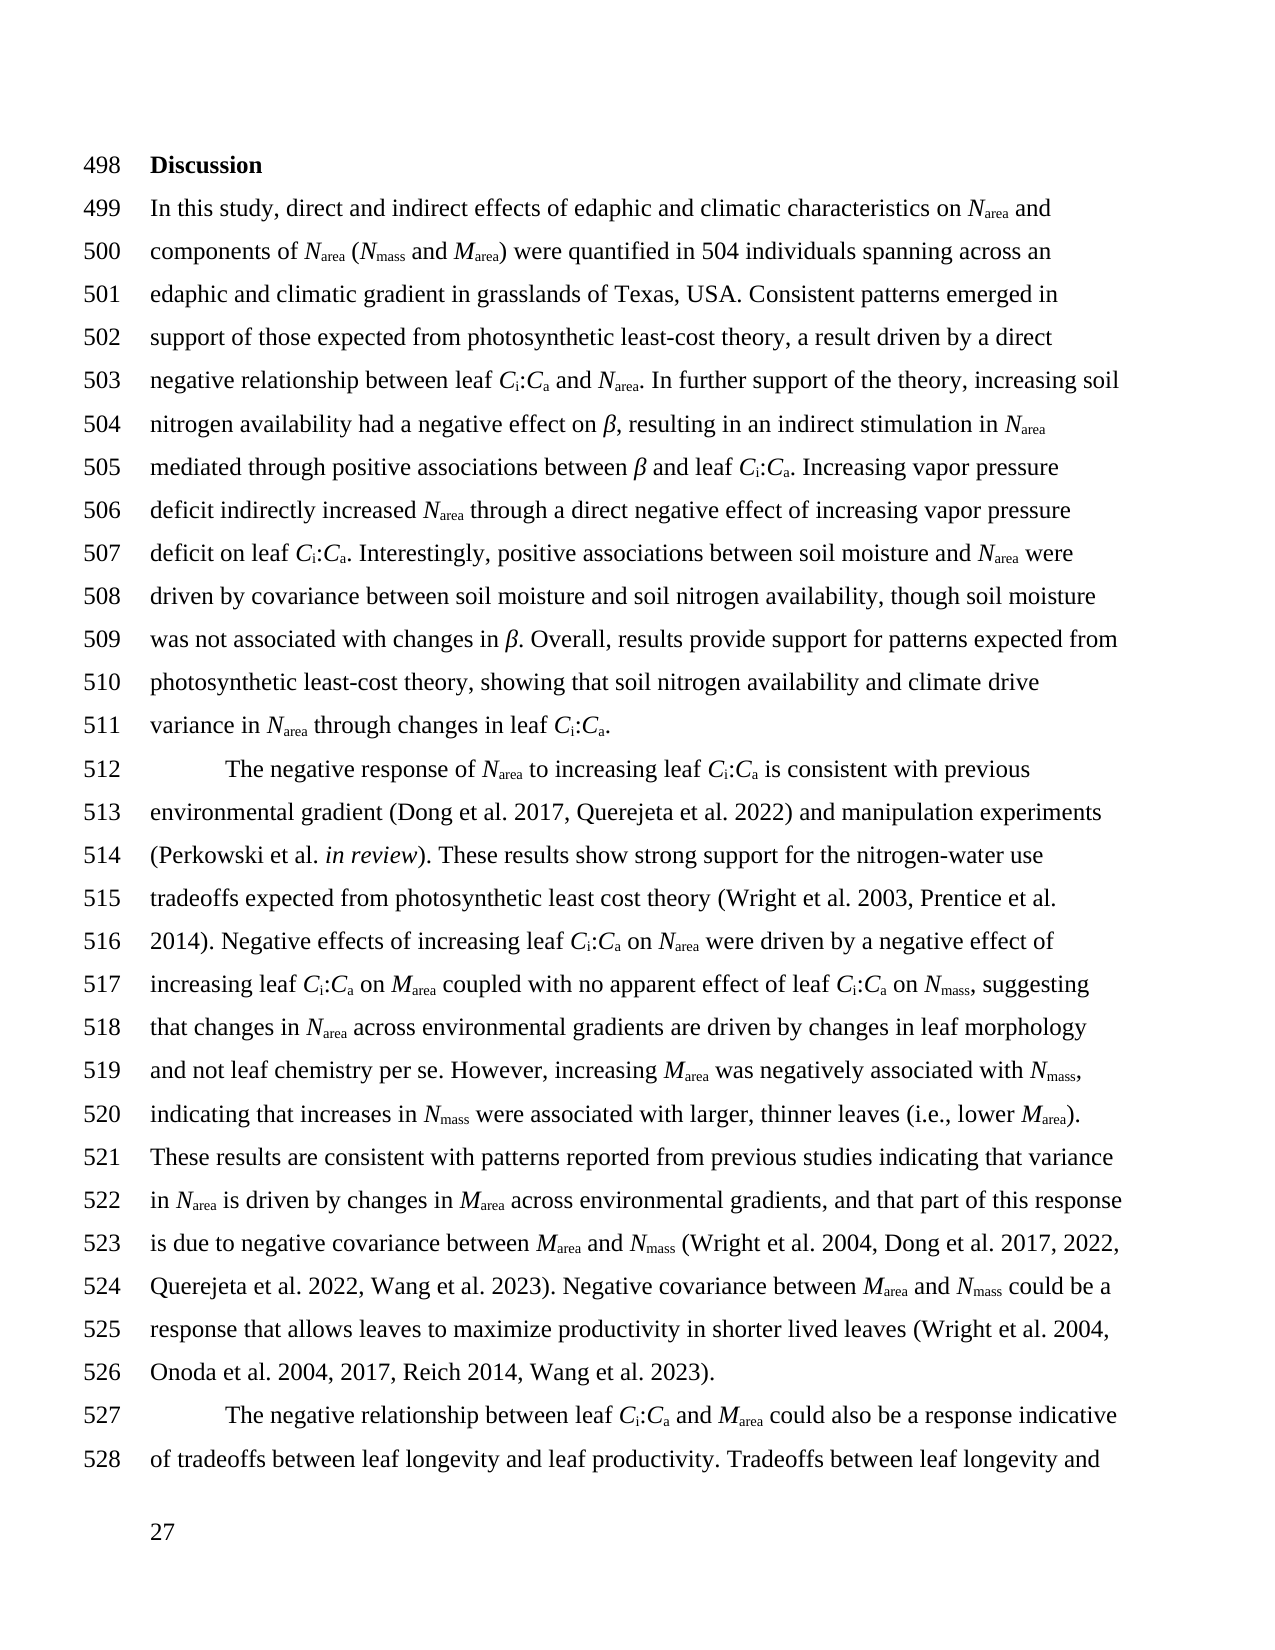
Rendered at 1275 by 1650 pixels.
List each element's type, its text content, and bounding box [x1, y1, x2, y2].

text The negative response of Narea to increasing leaf Ci:Ca is consistent with previous environmental gradient (Dong et al. 2017, Querejeta et al. 2022) and manipulation experiments (Perkowski et al. in review). These results show strong support for the nitrogen-water use tradeoffs expected from photosynthetic least cost theory (Wright et al. 2003, Prentice et al. 2014). Negative effects of increasing leaf Ci:Ca on Narea were driven by a negative effect of increasing leaf Ci:Ca on Marea coupled with no apparent effect of leaf Ci:Ca on Nmass, suggesting that changes in Narea across environmental gradients are driven by changes in leaf morphology and not leaf chemistry per se. However, increasing Marea was negatively associated with Nmass, indicating that increases in Nmass were associated with larger, thinner leaves (i.e., lower Marea). These results are consistent with patterns reported from previous studies indicating that variance in Narea is driven by changes in Marea across environmental gradients, and that part of this response is due to negative covariance between Marea and Nmass (Wright et al. 2004, Dong et al. 2017, 2022, Querejeta et al. 2022, Wang et al. 2023). Negative covariance between Marea and Nmass could be a response that allows leaves to maximize productivity in shorter lived leaves (Wright et al. 2004, Onoda et al. 2004, 2017, Reich 2014, Wang et al. 2023). [150, 754, 1125, 1386]
text Discussion [150, 150, 1125, 179]
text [150, 1401, 1125, 1472]
text In this study, direct and indirect effects of edaphic and climatic characteristics on Narea and components of Narea (Nmass and Marea) were quantified in 504 individuals spanning across an edaphic and climatic gradient in grasslands of Texas, USA. Consistent patterns emerged in support of those expected from photosynthetic least-cost theory, a result driven by a direct negative relationship between leaf Ci:Ca and Narea. In further support of the theory, increasing soil nitrogen availability had a negative effect on β, resulting in an indirect stimulation in Narea mediated through positive associations between β and leaf Ci:Ca. Increasing vapor pressure deficit indirectly increased Narea through a direct negative effect of increasing vapor pressure deficit on leaf Ci:Ca. Interestingly, positive associations between soil moisture and Narea were driven by covariance between soil moisture and soil nitrogen availability, though soil moisture was not associated with changes in β. Overall, results provide support for patterns expected from photosynthetic least-cost theory, showing that soil nitrogen availability and climate drive variance in Narea through changes in leaf Ci:Ca. [150, 193, 1125, 739]
